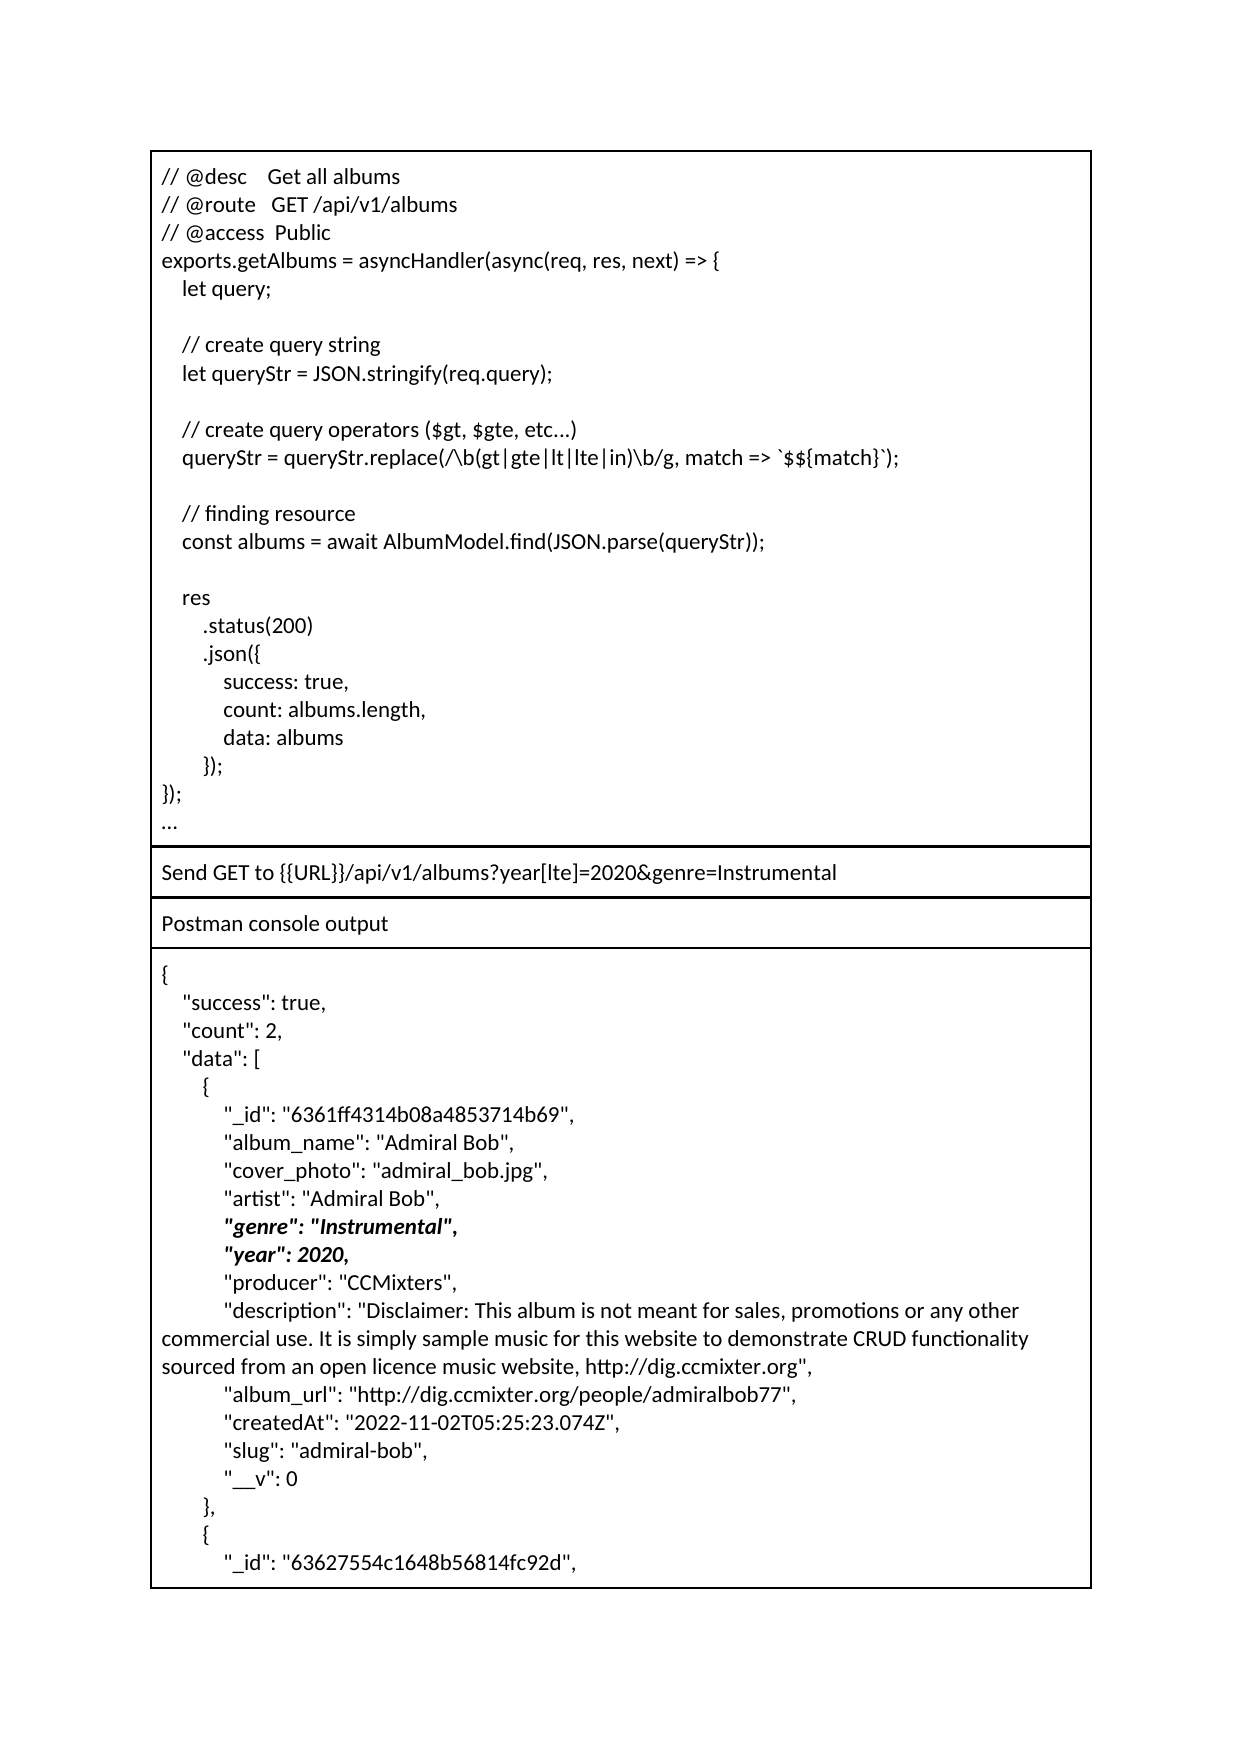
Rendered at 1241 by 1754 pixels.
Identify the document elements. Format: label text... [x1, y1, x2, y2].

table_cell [152, 949, 1090, 1587]
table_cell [152, 152, 1090, 845]
table_cell Postman console output [152, 899, 1090, 947]
table_cell Send GET to {{URL}}/api/v1/albums?year[lte]=2020&genre=Instrumental [152, 848, 1090, 896]
